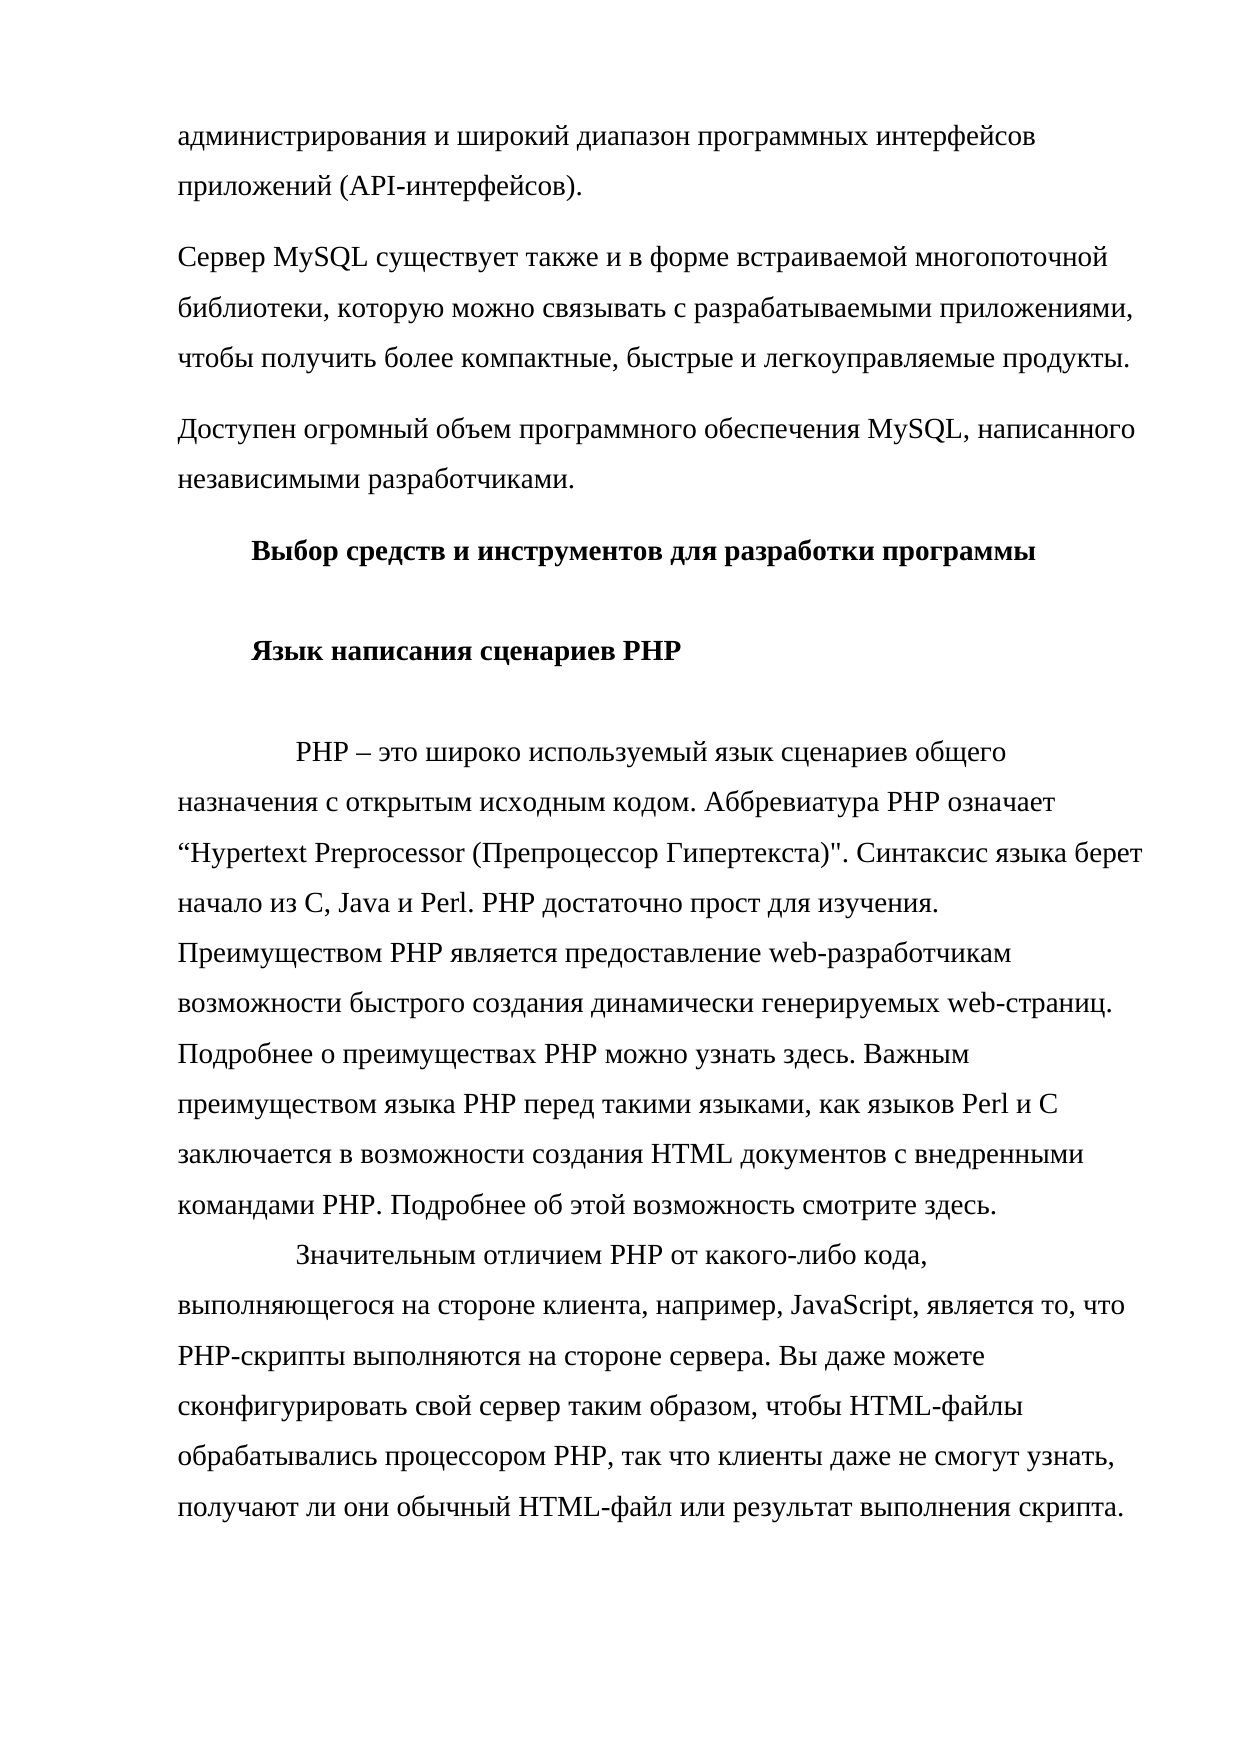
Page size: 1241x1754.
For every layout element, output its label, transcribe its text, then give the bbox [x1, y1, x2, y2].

list Выбор средств и инструментов для разработки программы [251, 533, 1152, 566]
list Язык написания сценариев PHP [177, 633, 1152, 667]
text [177, 118, 1152, 202]
text PHP – это широко используемый язык сценариев общего назначения с открытым исходным кодом. Аббревиатура PHP означает “Hypertext Preprocessor (Препроцессор Гипертекста)". Синтаксис языка берет начало из C, Java и Perl. PHP достаточно прост для изучения. Преимуществом PHP является предоставление web-разработчикам возможности быстрого создания динамически генерируемых web-страниц. Подробнее о преимуществах PHP можно узнать здесь. Важным преимуществом языка PHP перед такими языками, как языков Perl и C заключается в возможности создания HTML документов с внедренными командами PHP. Подробнее об этой возможность смотрите здесь. [177, 734, 1152, 1220]
text Сервер MySQL существует также и в форме встраиваемой многопоточной библиотеки, которую можно связывать с разрабатываемыми приложениями, чтобы получить более компактные, быстрые и легкоуправляемые продукты. [177, 239, 1152, 374]
text Доступен огромный объем программного обеспечения MySQL, написанного независимыми разработчиками. [177, 411, 1152, 495]
text Значительным отличием PHP от какого-либо кода, выполняющегося на стороне клиента, например, JavaScript, является то, что PHP-скрипты выполняются на стороне сервера. Вы даже можете сконфигурировать свой сервер таким образом, чтобы HTML-файлы обрабатывались процессором PHP, так что клиенты даже не смогут узнать, получают ли они обычный HTML-файл или результат выполнения скрипта. [177, 1237, 1152, 1522]
